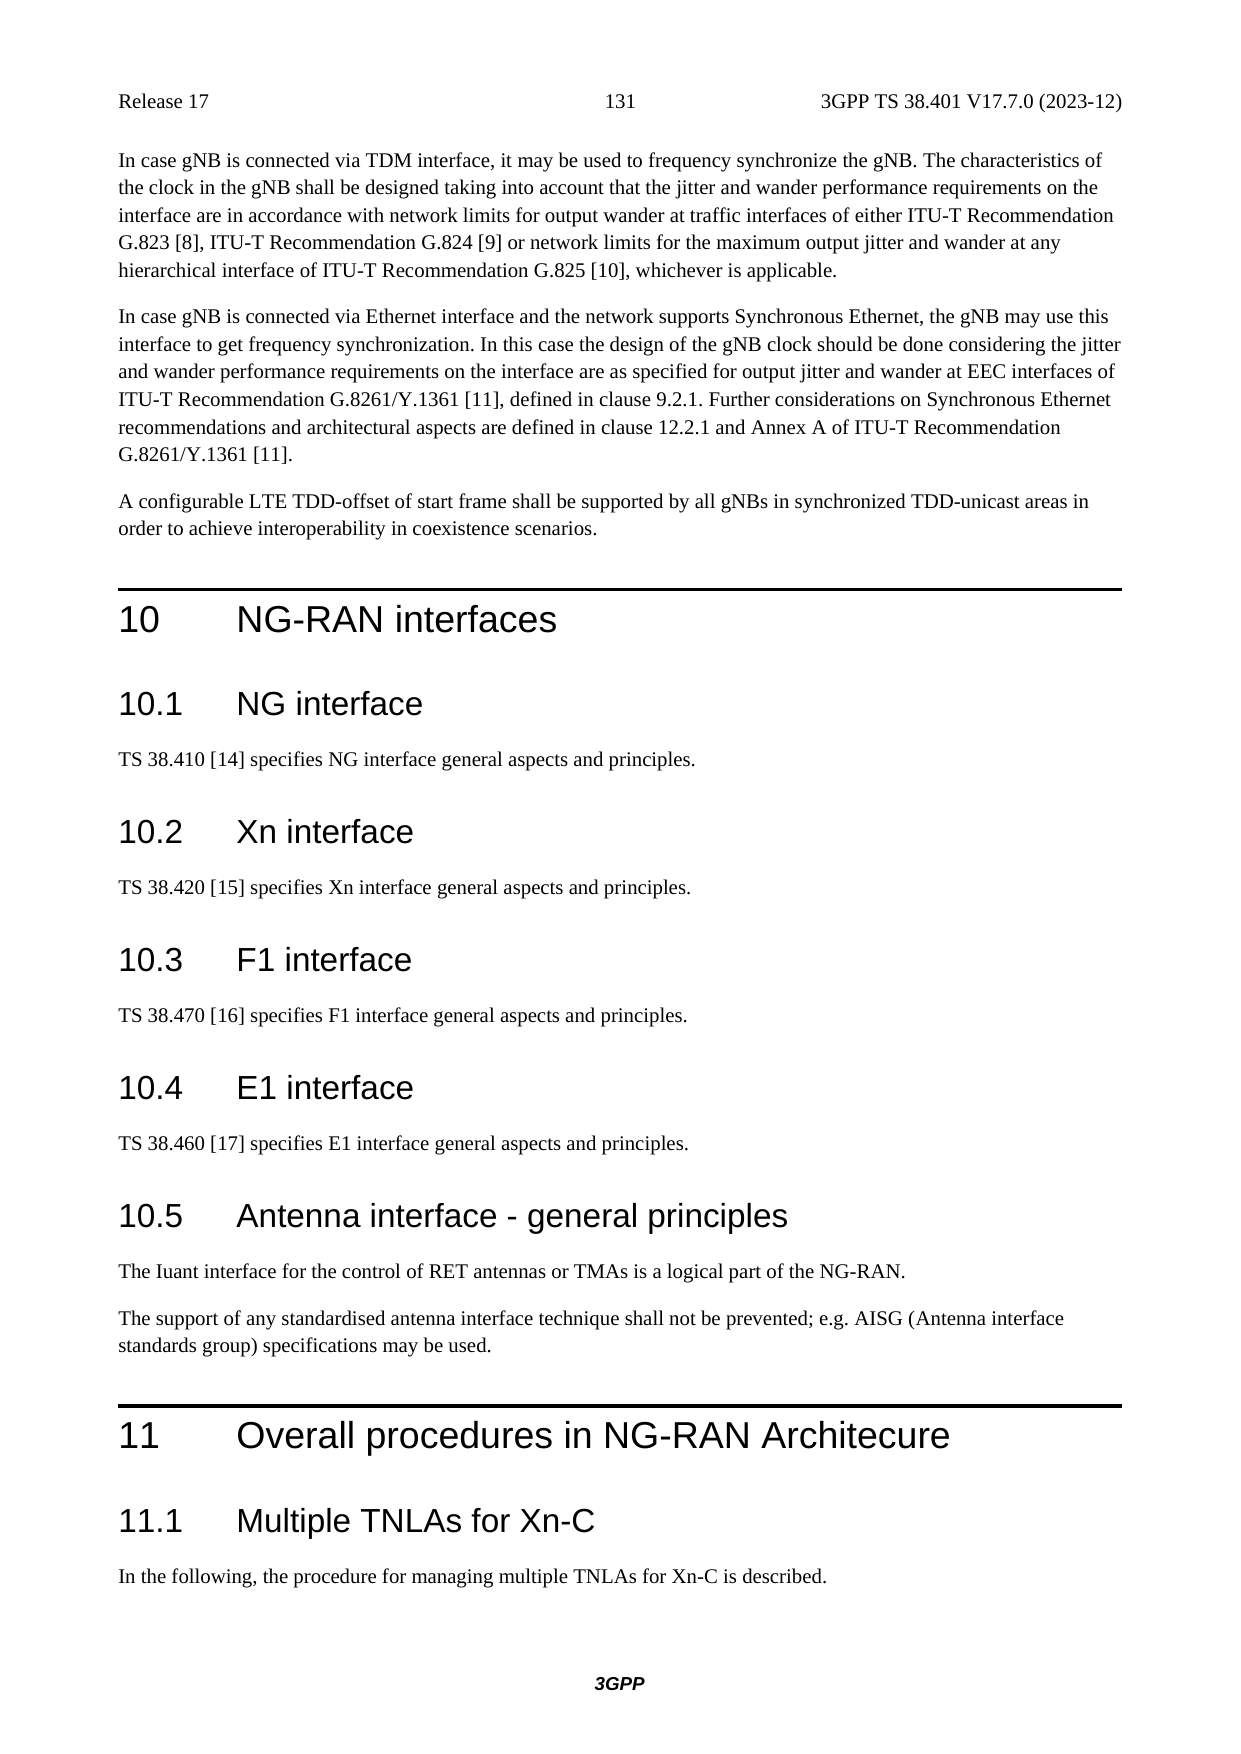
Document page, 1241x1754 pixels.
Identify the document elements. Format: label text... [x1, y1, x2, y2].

text In the following, the procedure for managing multiple TNLAs for Xn-C is described. [118, 1564, 1122, 1588]
subtitle 10.4 E1 interface [118, 1068, 1122, 1107]
subtitle 10 NG-RAN interfaces [118, 591, 1122, 640]
text TS 38.470 [16] specifies F1 interface general aspects and principles. [118, 1003, 1122, 1027]
text TS 38.410 [14] specifies NG interface general aspects and principles. [118, 747, 1122, 771]
text The support of any standardised antenna interface technique shall not be prevented; e.g. AISG (Antenna interface standards group) specifications may be used. [118, 1305, 1122, 1357]
subtitle 11 Overall procedures in NG-RAN Architecure [118, 1408, 1122, 1457]
text TS 38.460 [17] specifies E1 interface general aspects and principles. [118, 1131, 1122, 1155]
subtitle 10.3 F1 interface [118, 940, 1122, 978]
text In case gNB is connected via Ethernet interface and the network supports Synchronous Ethernet, the gNB may use this interface to get frequency synchronization. In this case the design of the gNB clock should be done considering the jitter and wander performance requirements on the interface are as specified for output jitter and wander at EEC interfaces of ITU-T Recommendation G.8261/Y.1361 [11], defined in clause 9.2.1. Further considerations on Synchronous Ethernet recommendations and architectural aspects are defined in clause 12.2.1 and Annex A of ITU-T Recommendation G.8261/Y.1361 [11]. [118, 304, 1122, 466]
text A configurable LTE TDD-offset of start frame shall be supported by all gNBs in synchronized TDD-unicast areas in order to achieve interoperability in coexistence scenarios. [118, 489, 1122, 540]
text The Iuant interface for the control of RET antennas or TMAs is a logical part of the NG-RAN. [118, 1259, 1122, 1283]
subtitle 10.1 NG interface [118, 684, 1122, 722]
text TS 38.420 [15] specifies Xn interface general aspects and principles. [118, 875, 1122, 899]
subtitle 11.1 Multiple TNLAs for Xn-C [118, 1501, 1122, 1539]
text In case gNB is connected via TDM interface, it may be used to frequency synchronize the gNB. The characteristics of the clock in the gNB shall be designed taking into account that the jitter and wander performance requirements on the interface are in accordance with network limits for output wander at traffic interfaces of either ITU-T Recommendation G.823 [8], ITU-T Recommendation G.824 [9] or network limits for the maximum output jitter and wander at any hierarchical interface of ITU-T Recommendation G.825 [10], whichever is applicable. [118, 147, 1122, 282]
subtitle 10.2 Xn interface [118, 812, 1122, 851]
subtitle 10.5 Antenna interface - general principles [118, 1196, 1122, 1234]
